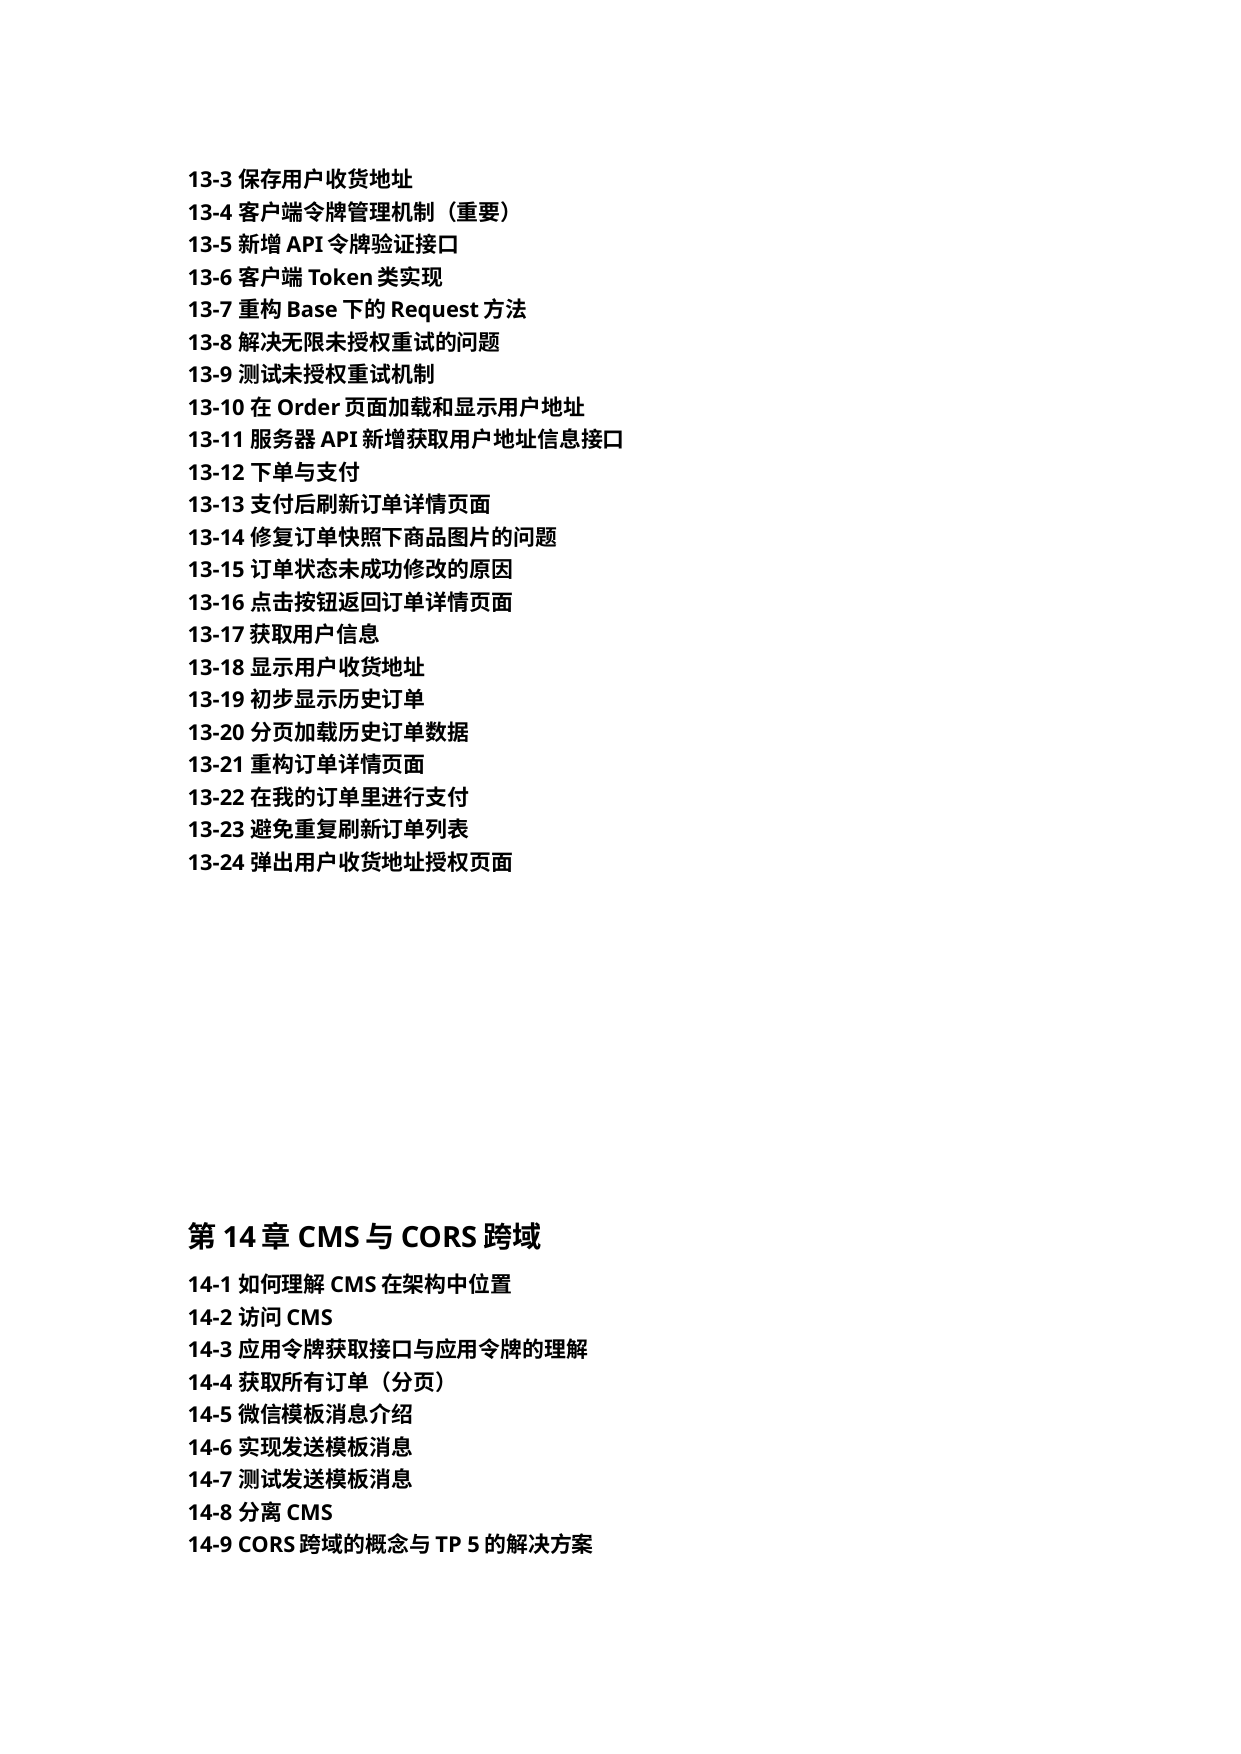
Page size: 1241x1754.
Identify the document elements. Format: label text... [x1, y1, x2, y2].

text 第14章 CMS与CORS跨域 [187, 1202, 1053, 1267]
text 14-1 如何理解CMS在架构中位置 [187, 1267, 1053, 1299]
text 13-24 弹出用户收货地址授权页面 [187, 844, 1053, 877]
text 13-7 重构Base下的Request方法 [187, 292, 1053, 324]
text 13-16 点击按钮返回订单详情页面 [187, 584, 1053, 617]
text 13-8 解决无限未授权重试的问题 [187, 324, 1053, 357]
text 14-5 微信模板消息介绍 [187, 1397, 1053, 1429]
text 14-6 实现发送模板消息 [187, 1429, 1053, 1462]
text 13-22 在我的订单里进行支付 [187, 779, 1053, 812]
text 13-5 新增API令牌验证接口 [187, 227, 1053, 259]
text 13-23 避免重复刷新订单列表 [187, 812, 1053, 844]
text 13-10 在Order页面加载和显示用户地址 [187, 389, 1053, 422]
text 14-3 应用令牌获取接口与应用令牌的理解 [187, 1332, 1053, 1364]
text 14-2 访问CMS [187, 1299, 1053, 1332]
text 13-17获取用户信息 [187, 617, 1053, 649]
text 13-3 保存用户收货地址 [187, 162, 1053, 194]
text 13-21 重构订单详情页面 [187, 747, 1053, 779]
text 13-20 分页加载历史订单数据 [187, 714, 1053, 747]
text 14-7 测试发送模板消息 [187, 1462, 1053, 1494]
text 13-14 修复订单快照下商品图片的问题 [187, 519, 1053, 552]
text 13-12 下单与支付 [187, 454, 1053, 487]
text 13-6 客户端Token类实现 [187, 259, 1053, 292]
text 13-11 服务器API新增获取用户地址信息接口 [187, 422, 1053, 454]
text 13-18 显示用户收货地址 [187, 649, 1053, 682]
text 13-9 测试未授权重试机制 [187, 357, 1053, 389]
text 14-8 分离CMS [187, 1494, 1053, 1527]
text 13-15 订单状态未成功修改的原因 [187, 552, 1053, 584]
text 13-13 支付后刷新订单详情页面 [187, 487, 1053, 519]
text 14-4 获取所有订单（分页） [187, 1364, 1053, 1397]
text 13-19 初步显示历史订单 [187, 682, 1053, 714]
text 13-4 客户端令牌管理机制（重要） [187, 194, 1053, 227]
text 14-9 CORS跨域的概念与TP 5的解决方案 [187, 1527, 1053, 1559]
